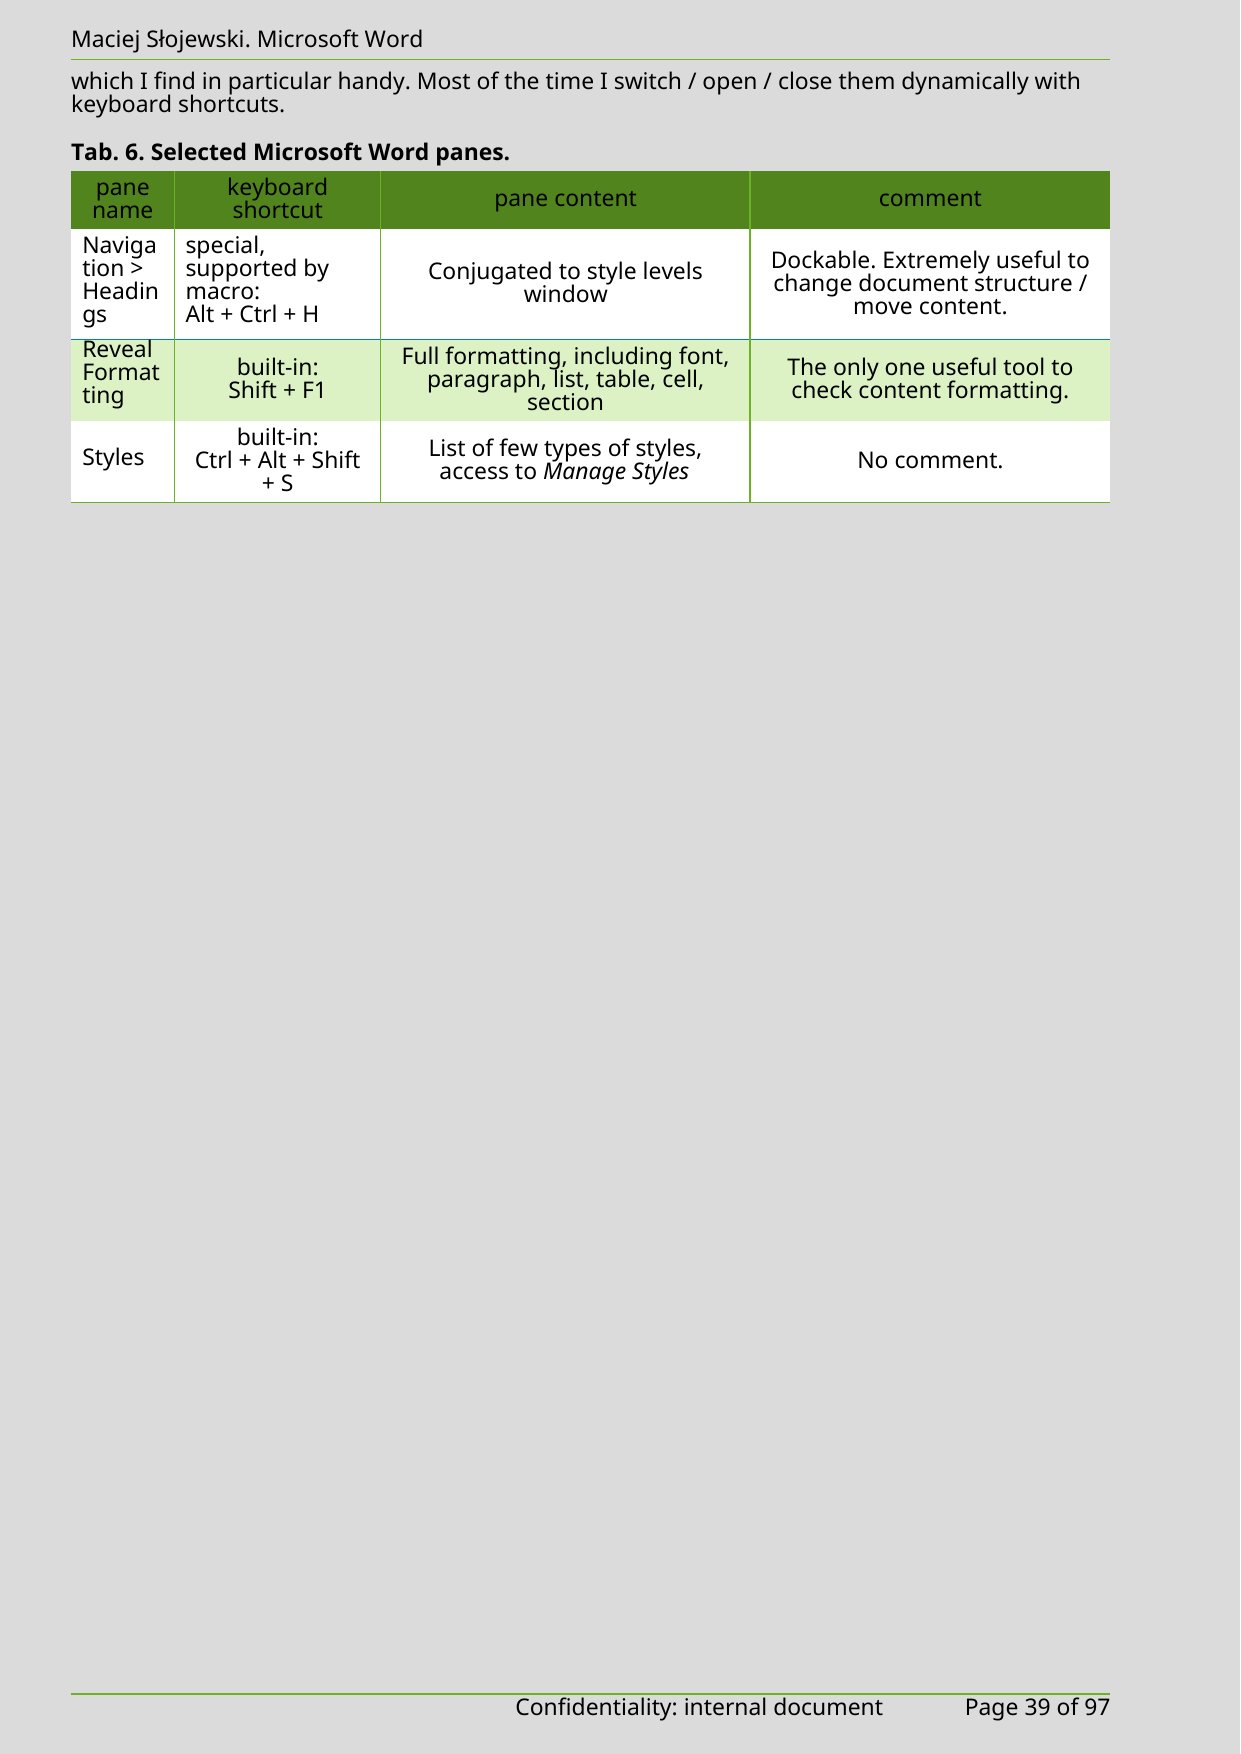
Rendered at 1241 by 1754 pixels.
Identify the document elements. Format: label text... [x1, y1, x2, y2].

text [71, 71, 1110, 117]
table_header keyboard shortcut [175, 171, 380, 229]
table_header pane name [71, 171, 174, 229]
table_cell List of few types of styles, access to Manage Styles [381, 421, 749, 502]
table_cell Conjugated to style levels window [381, 229, 749, 339]
table_header pane content [381, 171, 749, 229]
table_cell Navigation > Headings [71, 229, 174, 339]
table_cell Styles [71, 421, 174, 502]
table_cell No comment. [751, 421, 1110, 502]
table_cell Full formatting, including font, paragraph, list, table, cell, section [381, 340, 749, 421]
table_cell special, supported by macro: Alt + Ctrl + H [175, 229, 380, 339]
table_cell built-in: Ctrl + Alt + Shift + S [175, 421, 380, 502]
table_cell The only one useful tool to check content formatting. [751, 340, 1110, 421]
table_cell built-in: Shift + F1 [175, 340, 380, 421]
table_cell Reveal Formatting [71, 340, 174, 421]
text Tab. 6. Selected Microsoft Word panes. [source: herein] [71, 142, 1110, 164]
table_cell Dockable. Extremely useful to change document structure / move content. [751, 229, 1110, 339]
table_header comment [751, 171, 1110, 229]
